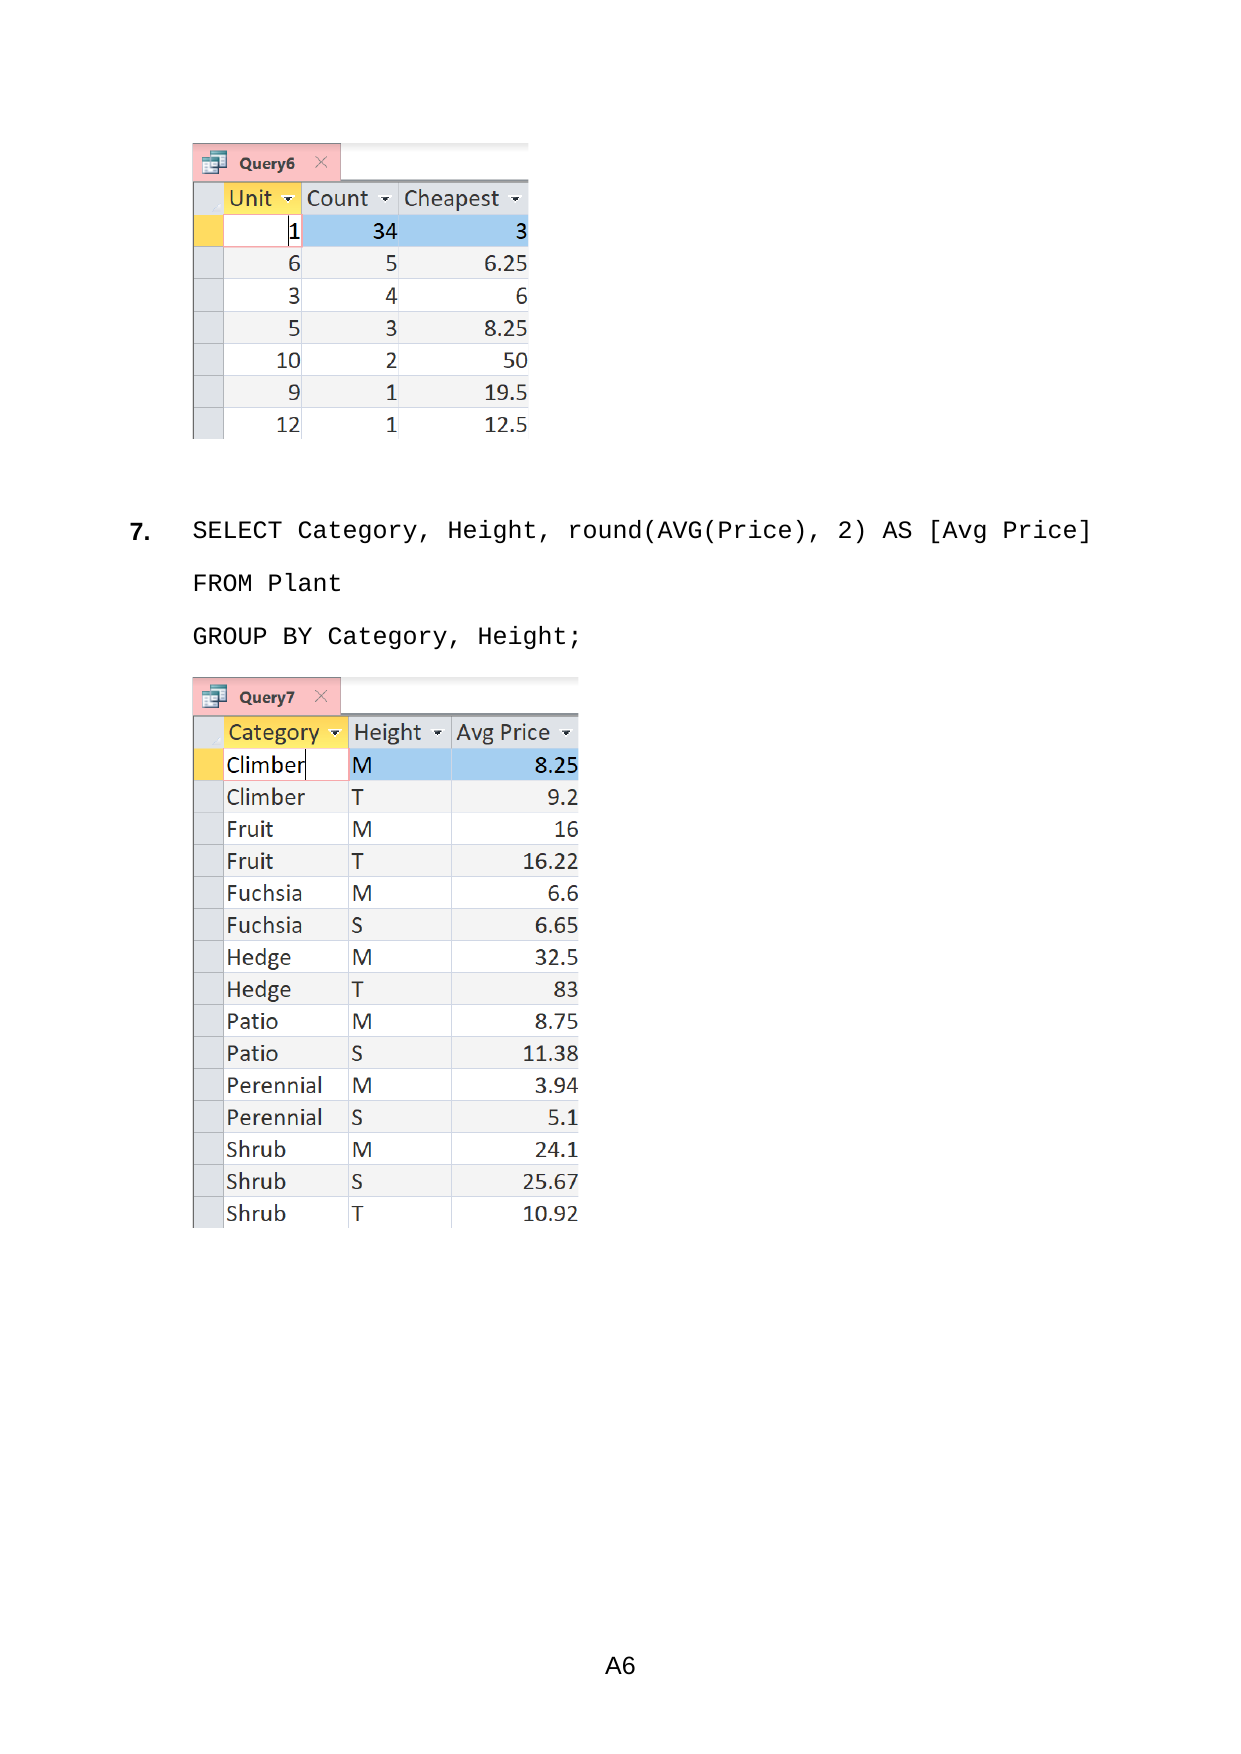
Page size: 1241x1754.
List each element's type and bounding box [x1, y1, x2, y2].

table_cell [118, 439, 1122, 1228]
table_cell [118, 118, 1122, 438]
picture [192, 143, 529, 439]
picture [192, 677, 579, 1228]
